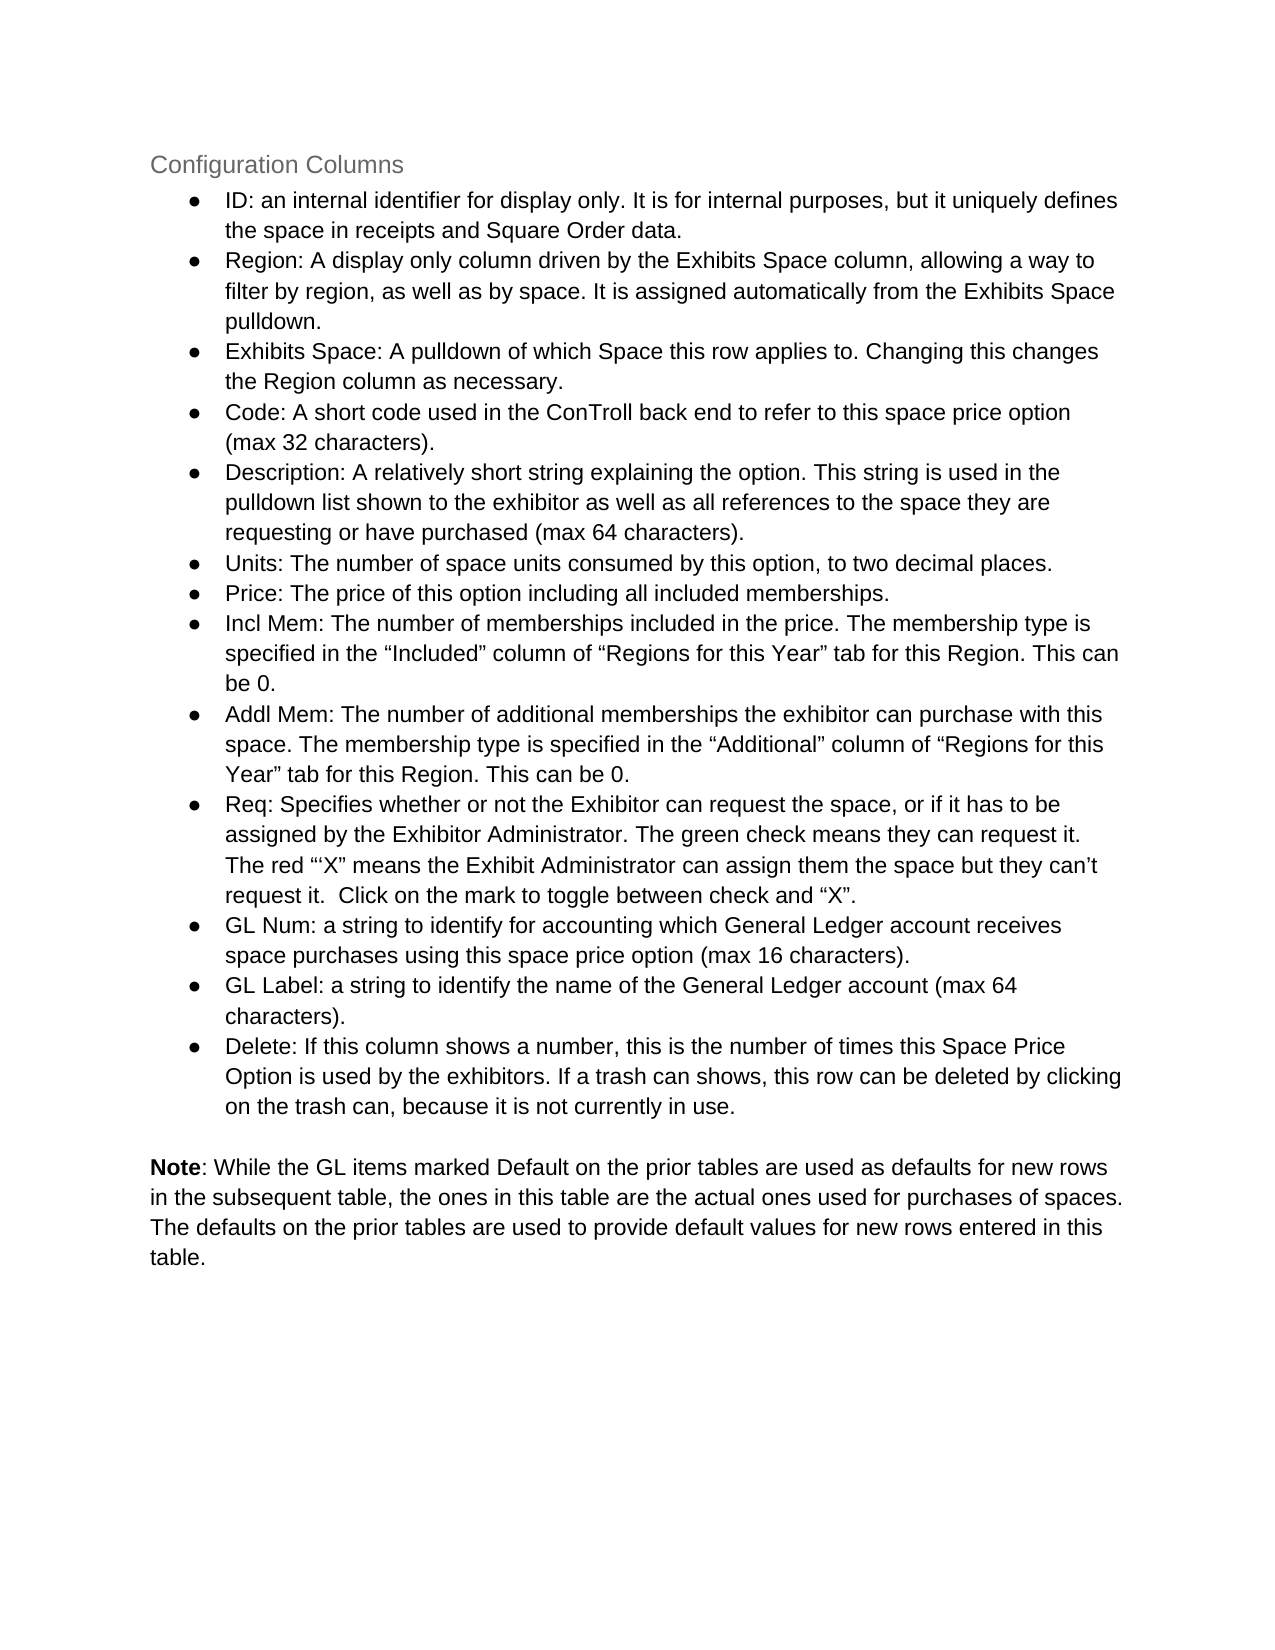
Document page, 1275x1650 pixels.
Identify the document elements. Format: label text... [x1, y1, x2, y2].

list GL Num: a string to identify for accounting which General Ledger account receives space purchases using this space price option (max 16 characters). [187, 912, 1125, 969]
list Units: The number of space units consumed by this option, to two decimal places. [187, 549, 1125, 576]
list Price: The price of this option including all included memberships. [187, 580, 1125, 606]
list Req: Specifies whether or not the Exhibitor can request the space, or if it has to be assigned by the Exhibitor Administrator. The green check means they can request it. The red “‘X” means the Exhibit Administrator can assign them the space but they can’t request it. Click on the mark to toggle between check and “X”. [187, 791, 1125, 908]
list ID: an internal identifier for display only. It is for internal purposes, but it uniquely defines the space in receipts and Square Order data. [187, 187, 1125, 244]
list Code: A short code used in the ConTroll back end to refer to this space price option (max 32 characters). [187, 398, 1125, 455]
list Incl Mem: The number of memberships included in the price. The membership type is specified in the “Included” column of “Regions for this Year” tab for this Region. This can be 0. [187, 610, 1125, 697]
list Region: A display only column driven by the Exhibits Space column, allowing a way to filter by region, as well as by space. It is assigned automatically from the Exhibits Space pulldown. [187, 247, 1125, 334]
subtitle Configuration Columns [150, 150, 1125, 179]
list Addl Mem: The number of additional memberships the exhibitor can purchase with this space. The membership type is specified in the “Additional” column of “Regions for this Year” tab for this Region. This can be 0. [187, 701, 1125, 787]
list Exhibits Space: A pulldown of which Space this row applies to. Changing this changes the Region column as necessary. [187, 338, 1125, 395]
list Delete: If this column shows a number, this is the number of times this Space Price Option is used by the exhibitors. If a trash can shows, this row can be deleted by clicking on the trash can, because it is not currently in use. [187, 1033, 1125, 1120]
text Note: While the GL items marked Default on the prior tables are used as defaults for new rows in the subsequent table, the ones in this table are the actual ones used for purchases of spaces. The defaults on the prior tables are used to provide default values for new rows entered in this table. [150, 1154, 1125, 1271]
list GL Label: a string to identify the name of the General Ledger account (max 64 characters). [187, 972, 1125, 1029]
list Description: A relatively short string explaining the option. This string is used in the pulldown list shown to the exhibitor as well as all references to the space they are requesting or have purchased (max 64 characters). [187, 459, 1125, 546]
